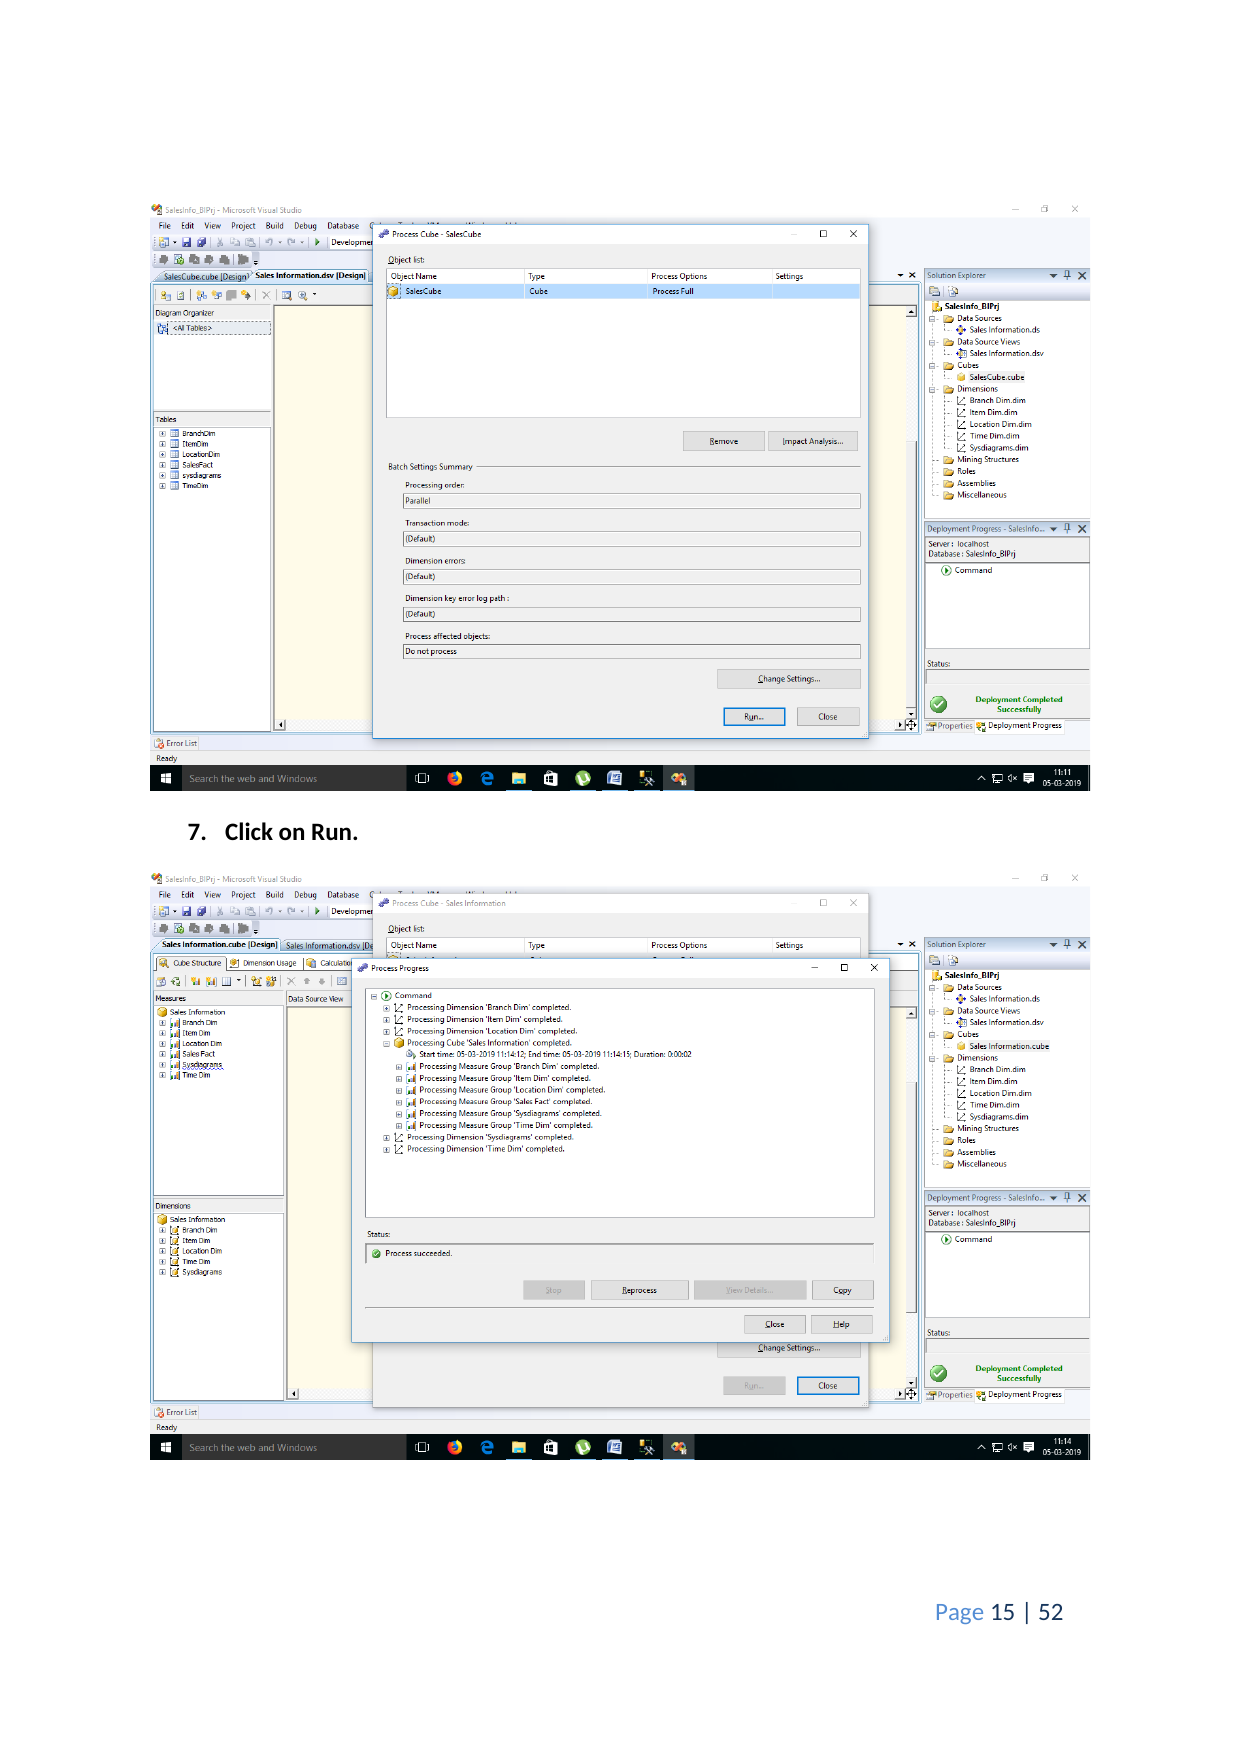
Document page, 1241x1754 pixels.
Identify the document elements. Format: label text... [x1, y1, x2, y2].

picture [150, 871, 1091, 1460]
picture [150, 203, 1091, 791]
list Click on Run. [187, 816, 1090, 846]
